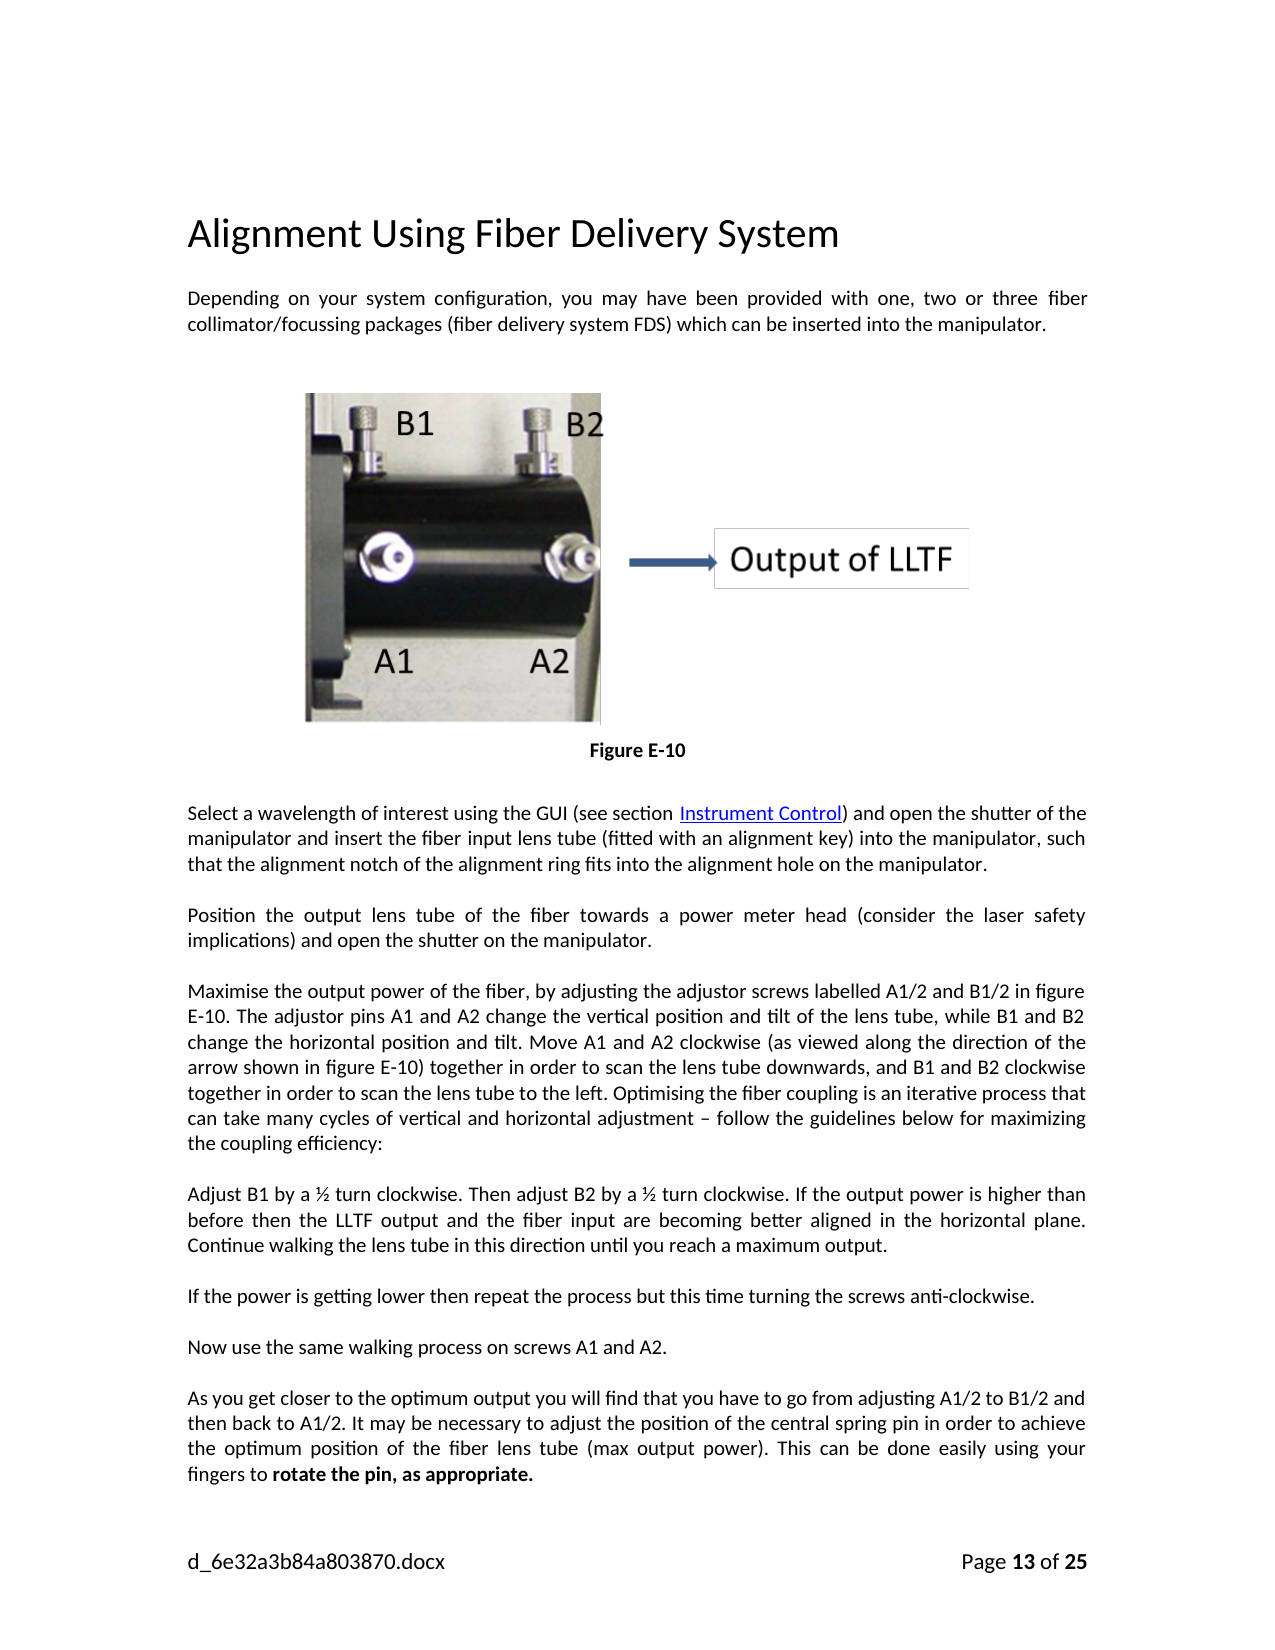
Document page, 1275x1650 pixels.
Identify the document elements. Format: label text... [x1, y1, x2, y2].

text As you get closer to the optimum output you will find that you have to go from adjusting A1/2 to B1/2 and then back to A1/2. It may be necessary to adjust the position of the central spring pin in order to achieve the optimum position of the fiber lens tube (max output power). This can be done easily using your fingers to rotate the pin, as appropriate. [187, 1385, 1087, 1486]
picture [300, 387, 976, 725]
text Position the output lens tube of the fiber towards a power meter head (consider the laser safety implications) and open the shutter on the manipulator. [187, 902, 1087, 953]
text Adjust B1 by a ½ turn clockwise. Then adjust B2 by a ½ turn clockwise. If the output power is higher than before then the LLTF output and the fiber input are becoming better aligned in the horizontal plane. Continue walking the lens tube in this direction until you reach a maximum output. [187, 1181, 1087, 1258]
text Select a wavelength of interest using the GUI (see section Instrument Control) and open the shutter of the manipulator and insert the fiber input lens tube (fitted with an alignment key) into the manipulator, such that the alignment notch of the alignment ring fits into the alignment hole on the manipulator. [187, 800, 1087, 876]
text If the power is getting lower then repeat the process but this time turning the screws anti-clockwise. [187, 1283, 1087, 1308]
text Figure E-10 [187, 737, 1087, 762]
subtitle Alignment Using Fiber Delivery System [187, 207, 1087, 258]
text Maximise the output power of the fiber, by adjusting the adjustor screws labelled A1/2 and B1/2 in figure E-10. The adjustor pins A1 and A2 change the vertical position and tilt of the lens tube, while B1 and B2 change the horizontal position and tilt. Move A1 and A2 clockwise (as viewed along the direction of the arrow shown in figure E-10) together in order to scan the lens tube downwards, and B1 and B2 clockwise together in order to scan the lens tube to the left. Optimising the fiber coupling is an iterative process that can take many cycles of vertical and horizontal adjustment – follow the guidelines below for maximizing the coupling efficiency: [187, 978, 1087, 1156]
text Now use the same walking process on screws A1 and A2. [187, 1334, 1087, 1359]
text Depending on your system configuration, you may have been provided with one, two or three fiber collimator/focussing packages (fiber delivery system FDS) which can be inserted into the manipulator. [187, 286, 1087, 336]
